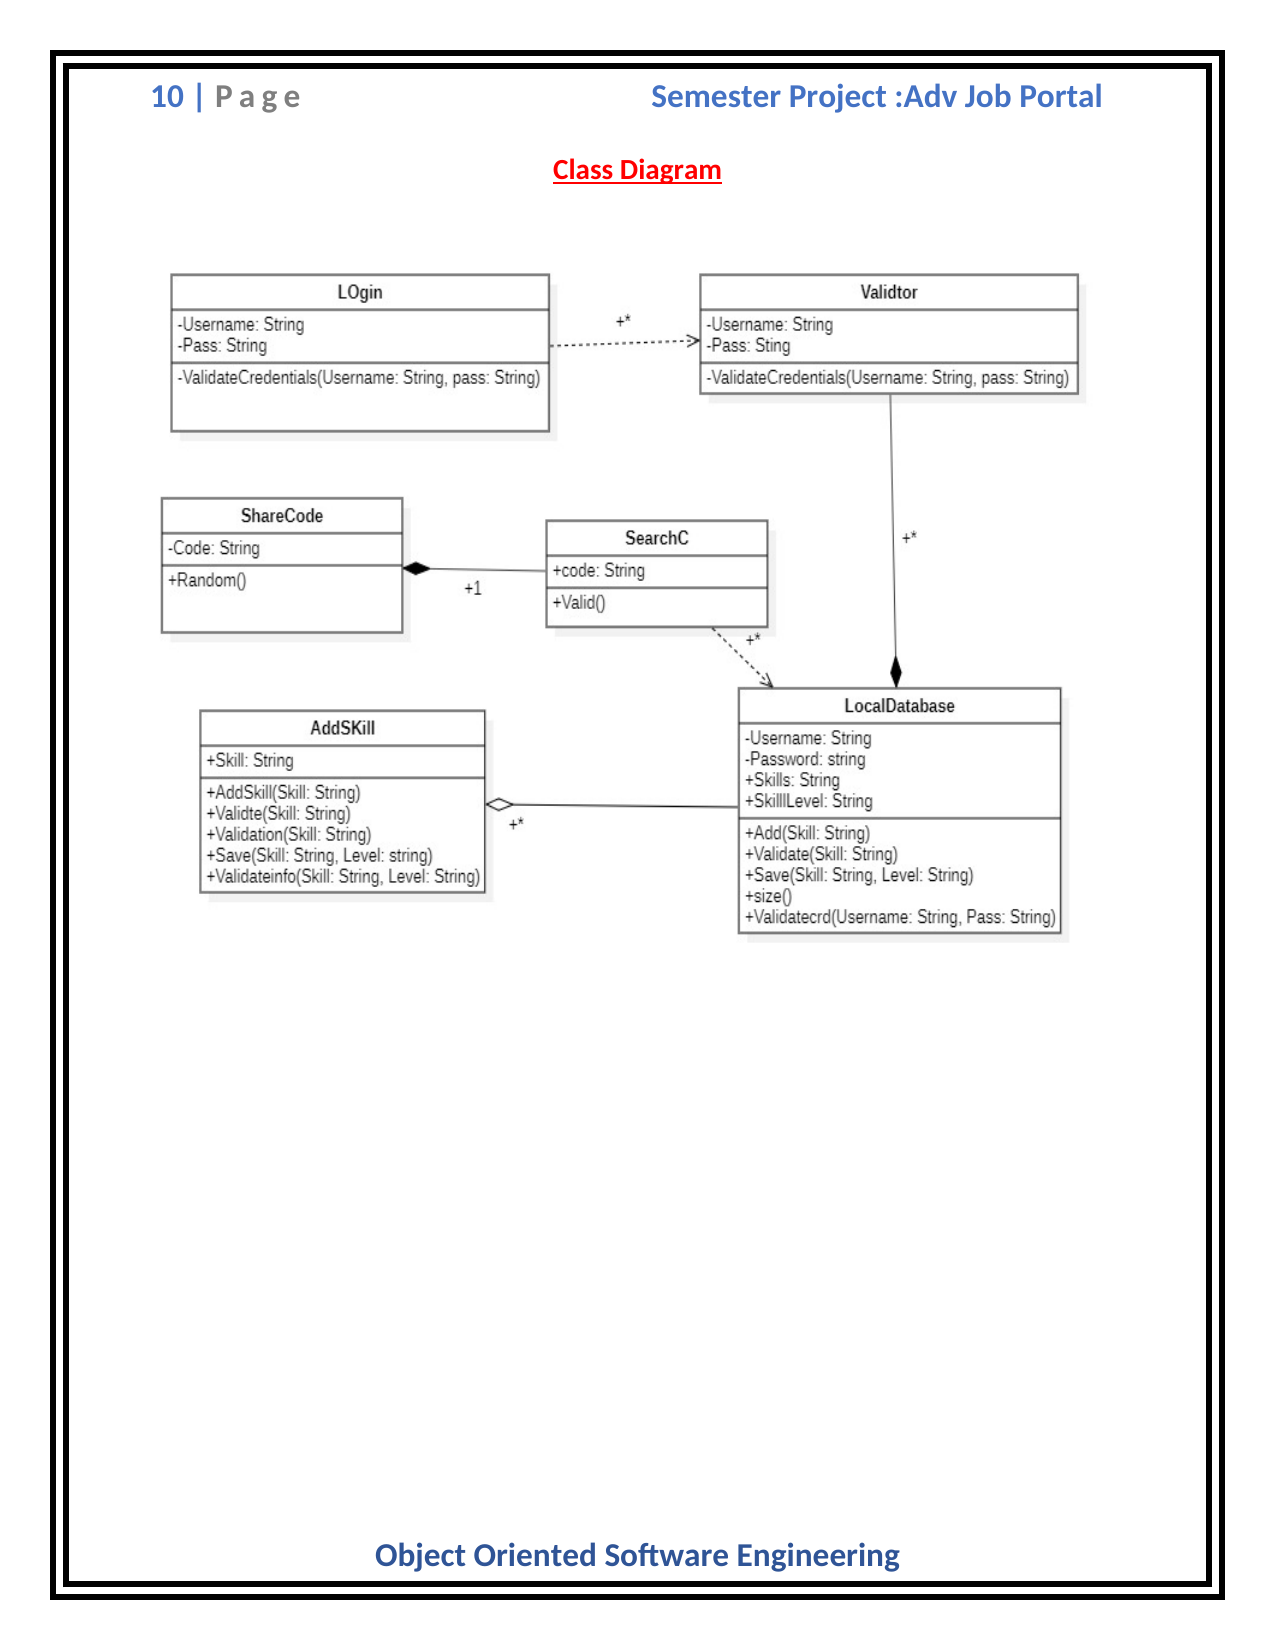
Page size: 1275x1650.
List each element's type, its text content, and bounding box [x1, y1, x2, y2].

text Class Diagram [150, 151, 1125, 187]
picture [150, 261, 1125, 989]
